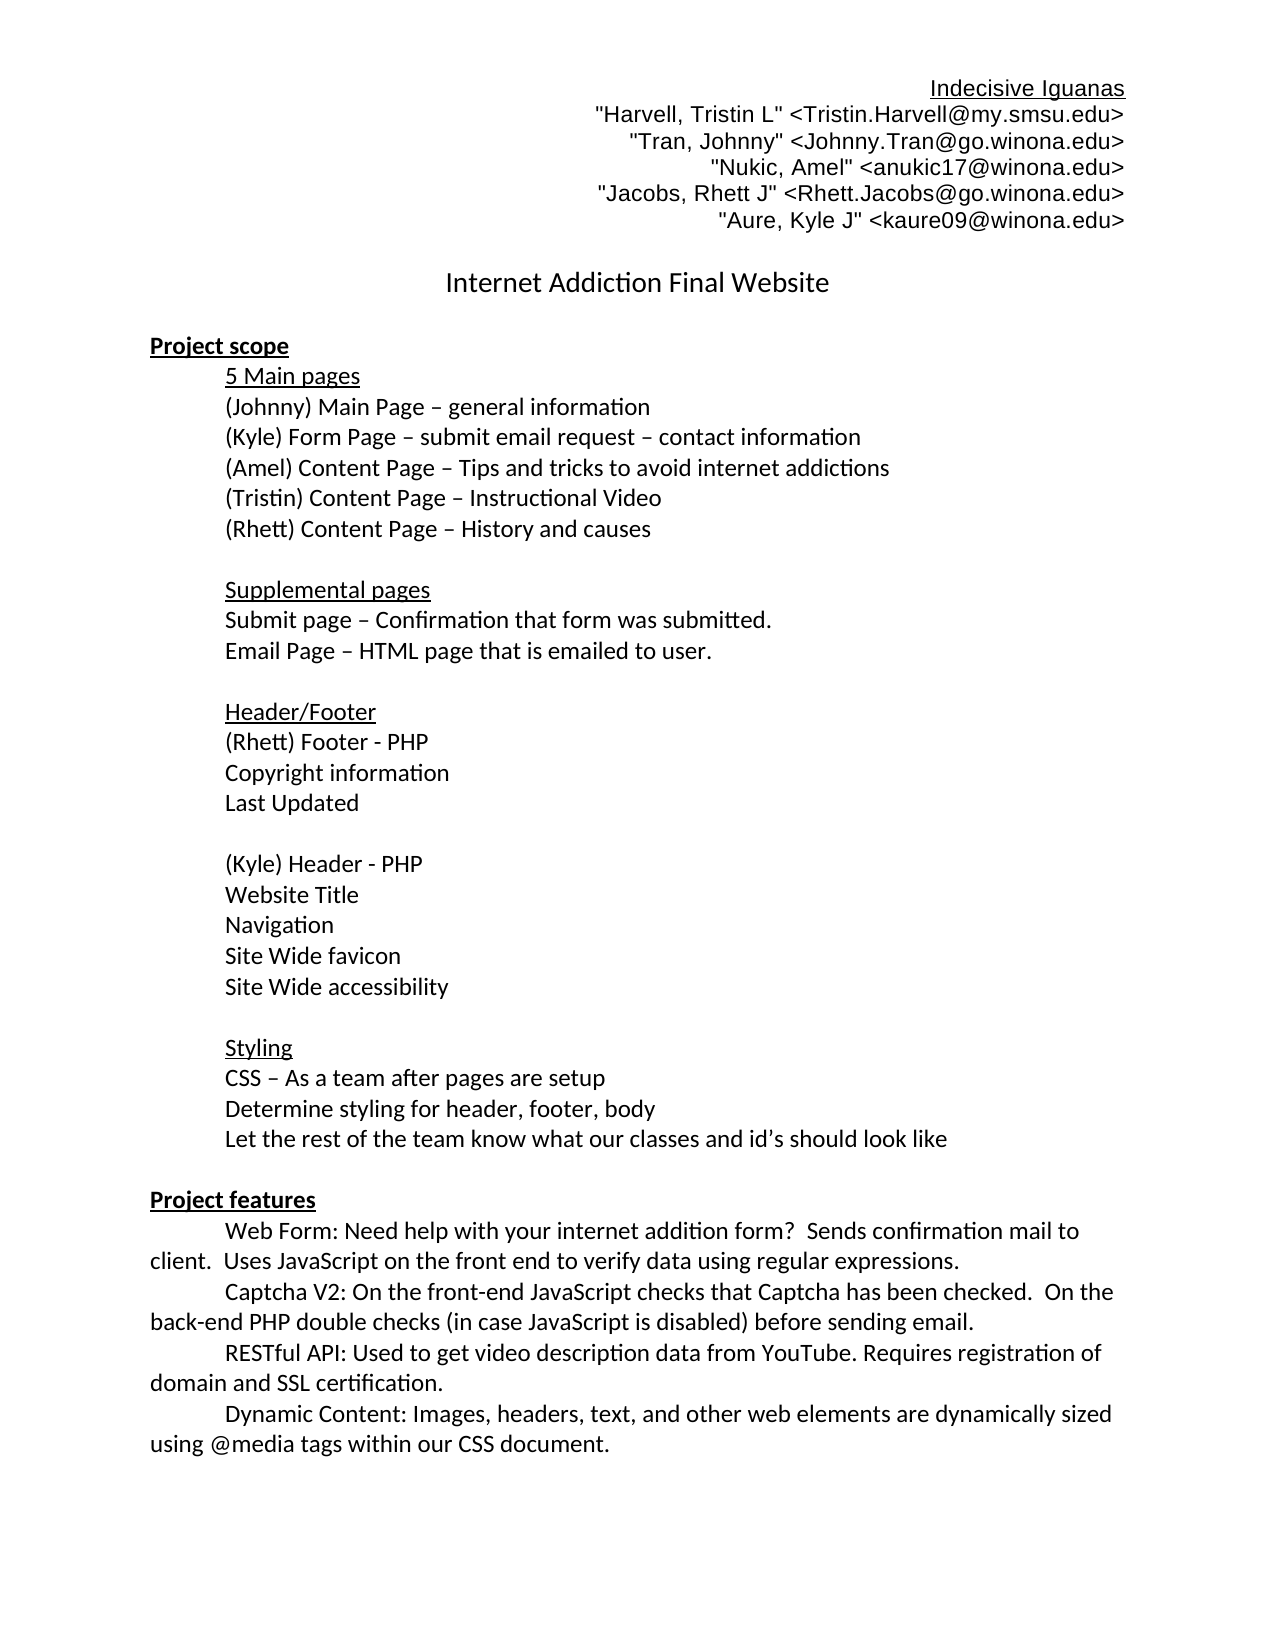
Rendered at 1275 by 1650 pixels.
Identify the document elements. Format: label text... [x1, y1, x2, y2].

text Dynamic Content: Images, headers, text, and other web elements are dynamically sized using @media tags within our CSS document. [150, 1398, 1125, 1459]
text Site Wide favicon [150, 940, 1125, 971]
text (Rhett) Content Page – History and causes [150, 513, 1125, 543]
text Internet Addiction Final Website [150, 264, 1125, 299]
text (Kyle) Header - PHP [150, 849, 1125, 879]
text Web Form: Need help with your internet addition form? Sends confirmation mail to client. Uses JavaScript on the front end to verify data using regular expressions. [150, 1215, 1125, 1276]
text CSS – As a team after pages are setup [150, 1062, 1125, 1093]
text Project scope [150, 330, 1125, 360]
text (Kyle) Form Page – submit email request – contact information [150, 421, 1125, 452]
text Last Updated [150, 788, 1125, 818]
text Determine styling for header, footer, body [150, 1093, 1125, 1123]
text Header/Footer [150, 696, 1125, 727]
text Navigation [150, 910, 1125, 940]
text Submit page – Confirmation that form was submitted. [150, 604, 1125, 635]
text Site Wide accessibility [150, 971, 1125, 1001]
text Supplemental pages [150, 574, 1125, 604]
text Project features [150, 1184, 1125, 1215]
text (Johnny) Main Page – general information [150, 391, 1125, 421]
text Copyright information [150, 757, 1125, 788]
text Website Title [150, 879, 1125, 910]
text Let the rest of the team know what our classes and id’s should look like [150, 1123, 1125, 1154]
text Styling [150, 1032, 1125, 1062]
text (Tristin) Content Page – Instructional Video [150, 482, 1125, 513]
text Captcha V2: On the front-end JavaScript checks that Captcha has been checked. On the back-end PHP double checks (in case JavaScript is disabled) before sending email. [150, 1276, 1125, 1337]
text 5 Main pages [150, 360, 1125, 391]
text (Rhett) Footer - PHP [150, 727, 1125, 757]
text (Amel) Content Page – Tips and tricks to avoid internet addictions [150, 452, 1125, 482]
text RESTful API: Used to get video description data from YouTube. Requires registration of domain and SSL certification. [150, 1337, 1125, 1398]
text Email Page – HTML page that is emailed to user. [150, 635, 1125, 666]
